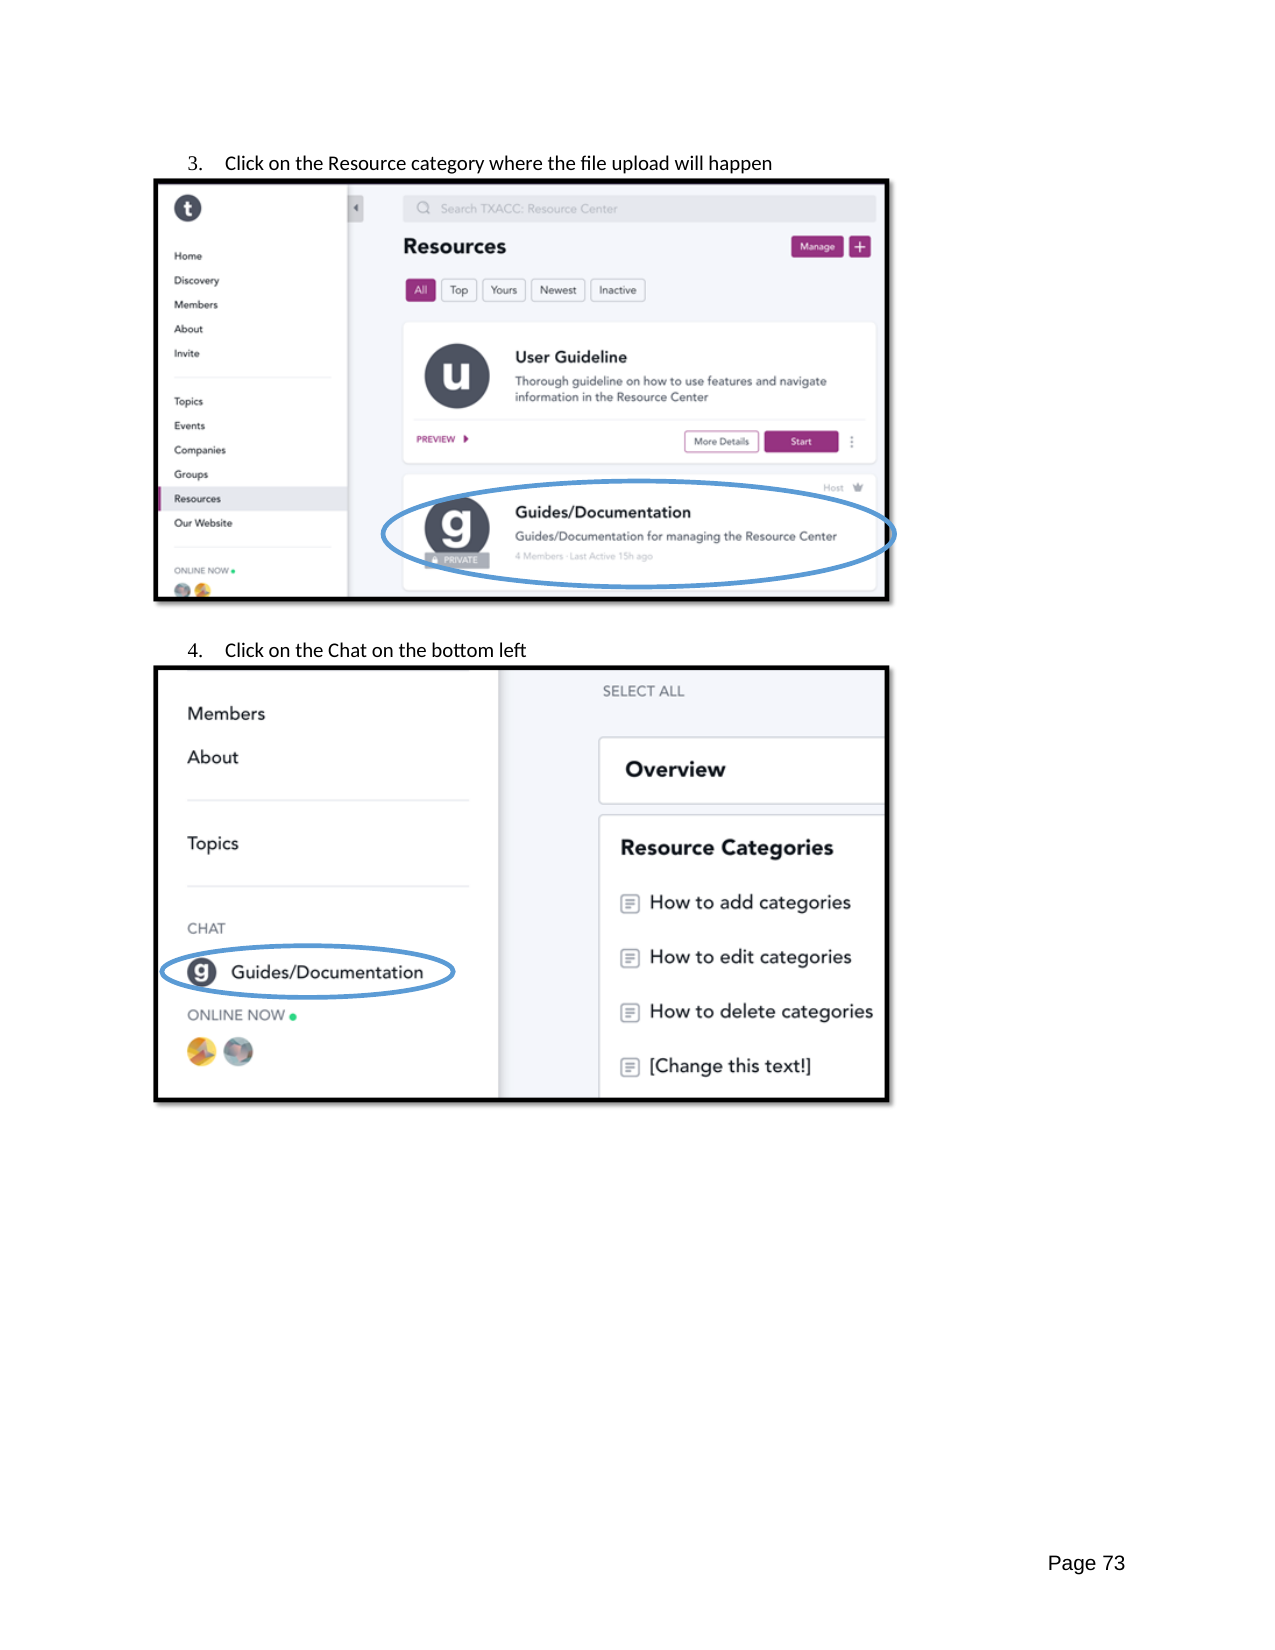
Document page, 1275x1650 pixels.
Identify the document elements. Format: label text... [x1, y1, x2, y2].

list Click on the Resource category where the file upload will happen [187, 150, 1125, 175]
list Click on the Chat on the bottom left [187, 637, 1125, 662]
picture [150, 662, 901, 1114]
picture [150, 175, 901, 612]
